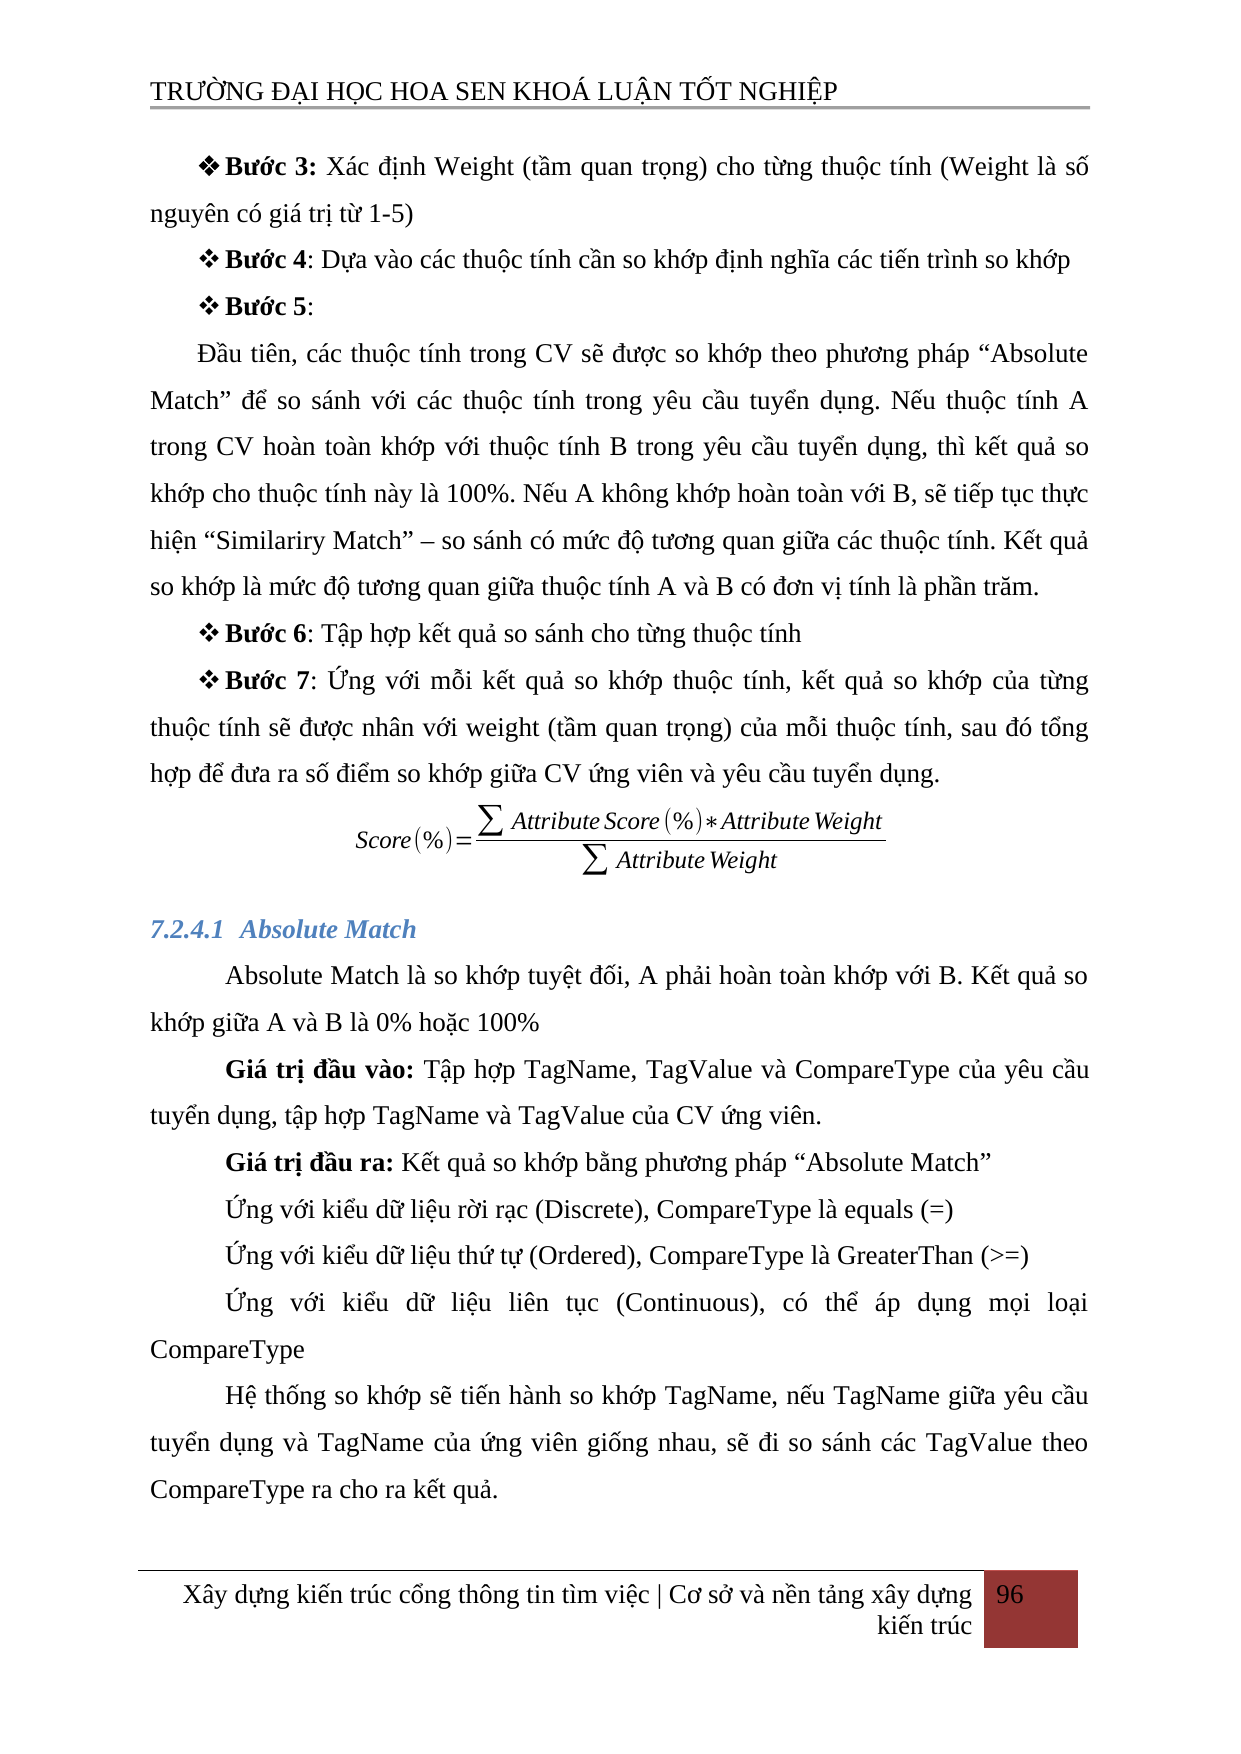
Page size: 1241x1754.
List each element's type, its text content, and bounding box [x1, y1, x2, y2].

list Bước 3: Xác định Weight (tầm quan trọng) cho từng thuộc tính (Weight là số nguyên có giá trị từ 1-5) [150, 150, 1090, 228]
list Bước 5: [150, 290, 1090, 322]
subtitle Absolute Match [150, 913, 1090, 944]
list Bước 4: Dựa vào các thuộc tính cần so khớp định nghĩa các tiến trình so khớp [150, 243, 1090, 275]
text Ứng với kiểu dữ liệu rời rạc (Discrete), CompareType là equals (=) [150, 1193, 1090, 1224]
text Hệ thống so khớp sẽ tiến hành so khớp TagName, nếu TagName giữa yêu cầu tuyển dụng và TagName của ứng viên giống nhau, sẽ đi so sánh các TagValue theo CompareType ra cho ra kết quả. [150, 1379, 1090, 1504]
text Ứng với kiểu dữ liệu liên tục (Continuous), có thể áp dụng mọi loại CompareType [150, 1286, 1090, 1364]
text Absolute Match là so khớp tuyệt đối, A phải hoàn toàn khớp với B. Kết quả so khớp giữa A và B là 0% hoặc 100% [150, 959, 1090, 1037]
text Giá trị đầu ra: Kết quả so khớp bằng phương pháp “Absolute Match” [150, 1146, 1090, 1177]
list Đầu tiên, các thuộc tính trong CV sẽ được so khớp theo phương pháp “Absolute Match” để so sánh với các thuộc tính trong yêu cầu tuyển dụng. Nếu thuộc tính A trong CV hoàn toàn khớp với thuộc tính B trong yêu cầu tuyển dụng, thì kết quả so khớp cho thuộc tính này là 100%. Nếu A không khớp hoàn toàn với B, sẽ tiếp tục thực hiện “Similariry Match” – so sánh có mức độ tương quan giữa các thuộc tính. Kết quả so khớp là mức độ tương quan giữa thuộc tính A và B có đơn vị tính là phần trăm. [150, 337, 1090, 602]
list Bước 7: Ứng với mỗi kết quả so khớp thuộc tính, kết quả so khớp của từng thuộc tính sẽ được nhân với weight (tầm quan trọng) của mỗi thuộc tính, sau đó tổng hợp để đưa ra số điểm so khớp giữa CV ứng viên và yêu cầu tuyển dụng. [150, 664, 1090, 789]
list Bước 6: Tập hợp kết quả so sánh cho từng thuộc tính [150, 617, 1090, 648]
text Ứng với kiểu dữ liệu thứ tự (Ordered), CompareType là GreaterThan (>=) [150, 1239, 1090, 1271]
text Giá trị đầu vào: Tập hợp TagName, TagValue và CompareType của yêu cầu tuyển dụng, tập hợp TagName và TagValue của CV ứng viên. [150, 1053, 1090, 1131]
